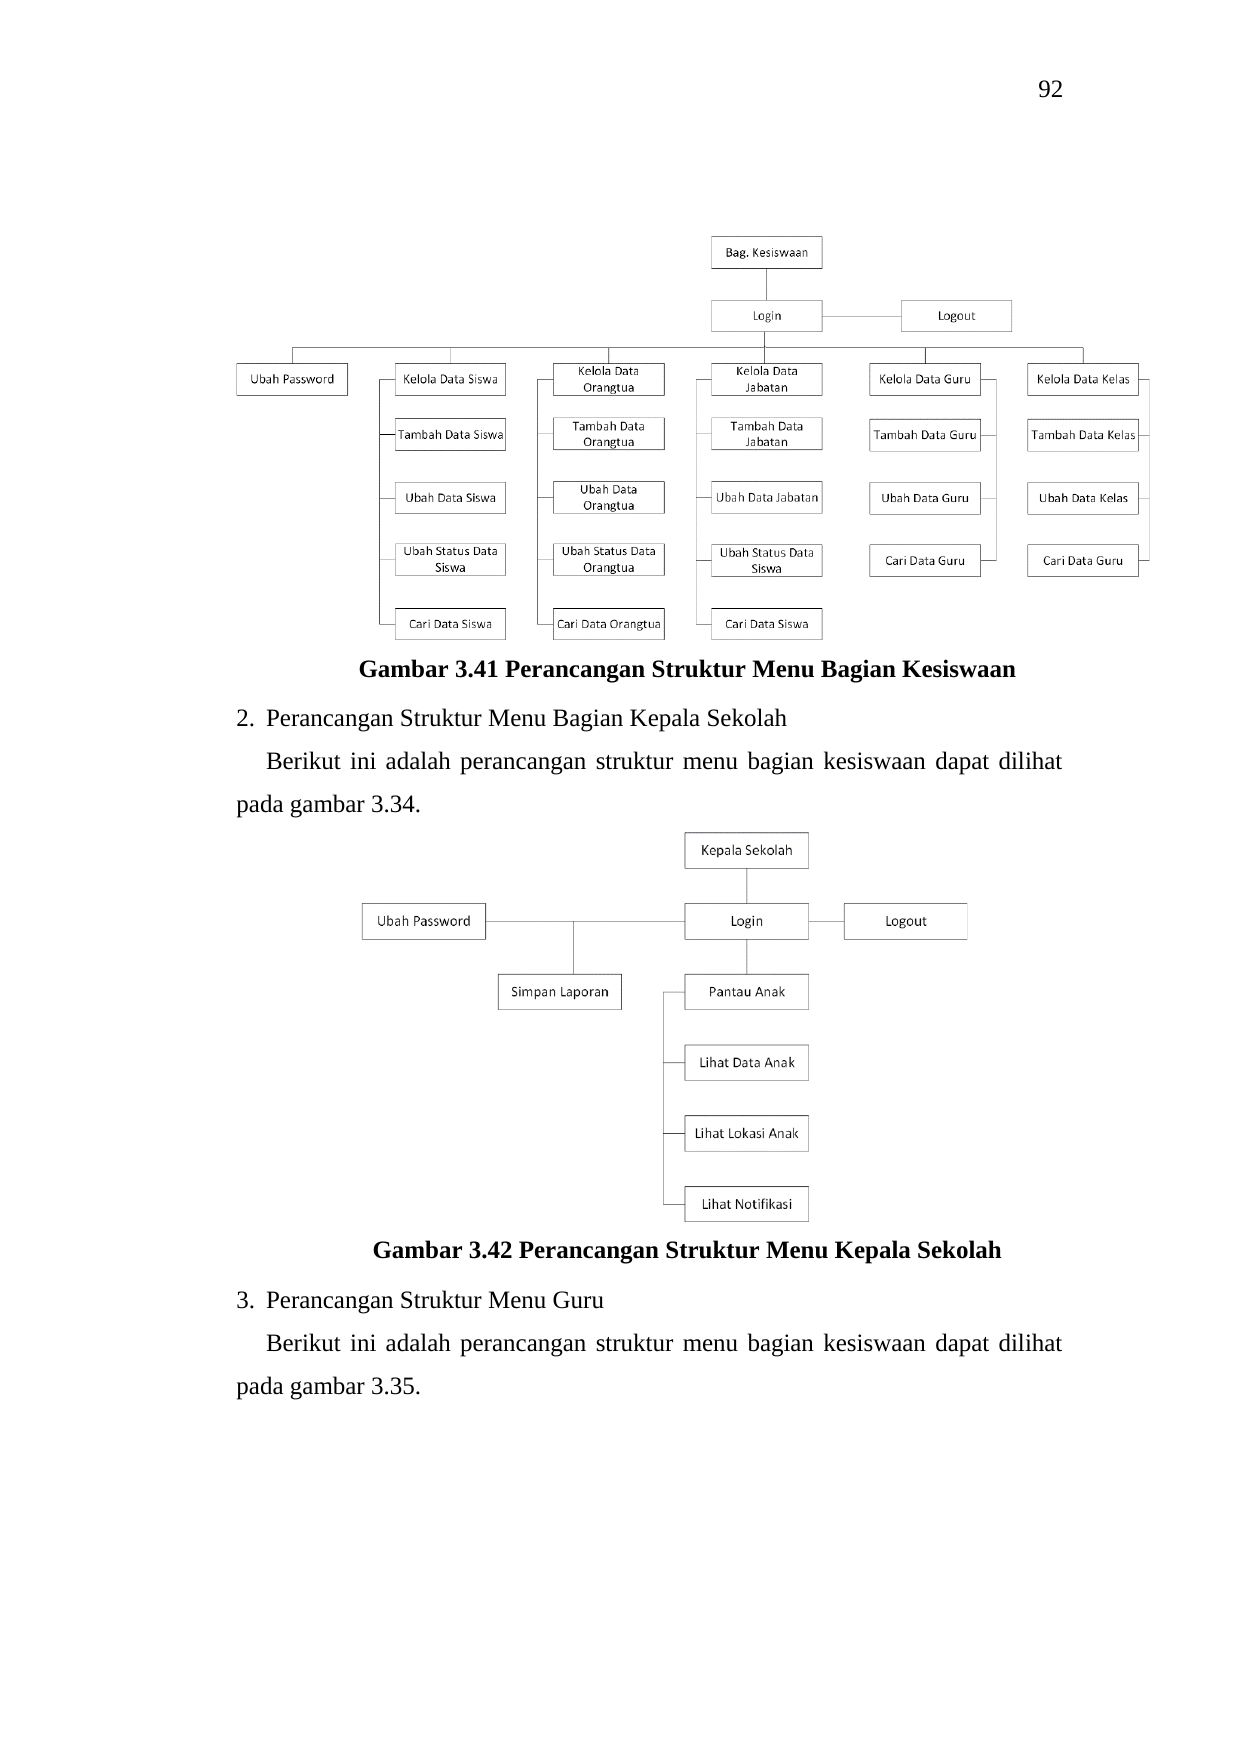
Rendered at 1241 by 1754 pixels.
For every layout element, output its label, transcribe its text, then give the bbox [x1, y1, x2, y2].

list Perancangan Struktur Menu Guru [236, 1285, 1063, 1314]
picture [361, 832, 968, 1222]
text Berikut ini adalah perancangan struktur menu bagian kesiswaan dapat dilihat pada gambar 3.35. [236, 1328, 1063, 1400]
list Perancangan Struktur Menu Bagian Kepala Sekolah [236, 703, 1063, 732]
text Berikut ini adalah perancangan struktur menu bagian kesiswaan dapat dilihat pada gambar 3.34. [236, 746, 1063, 818]
picture [236, 236, 1150, 640]
